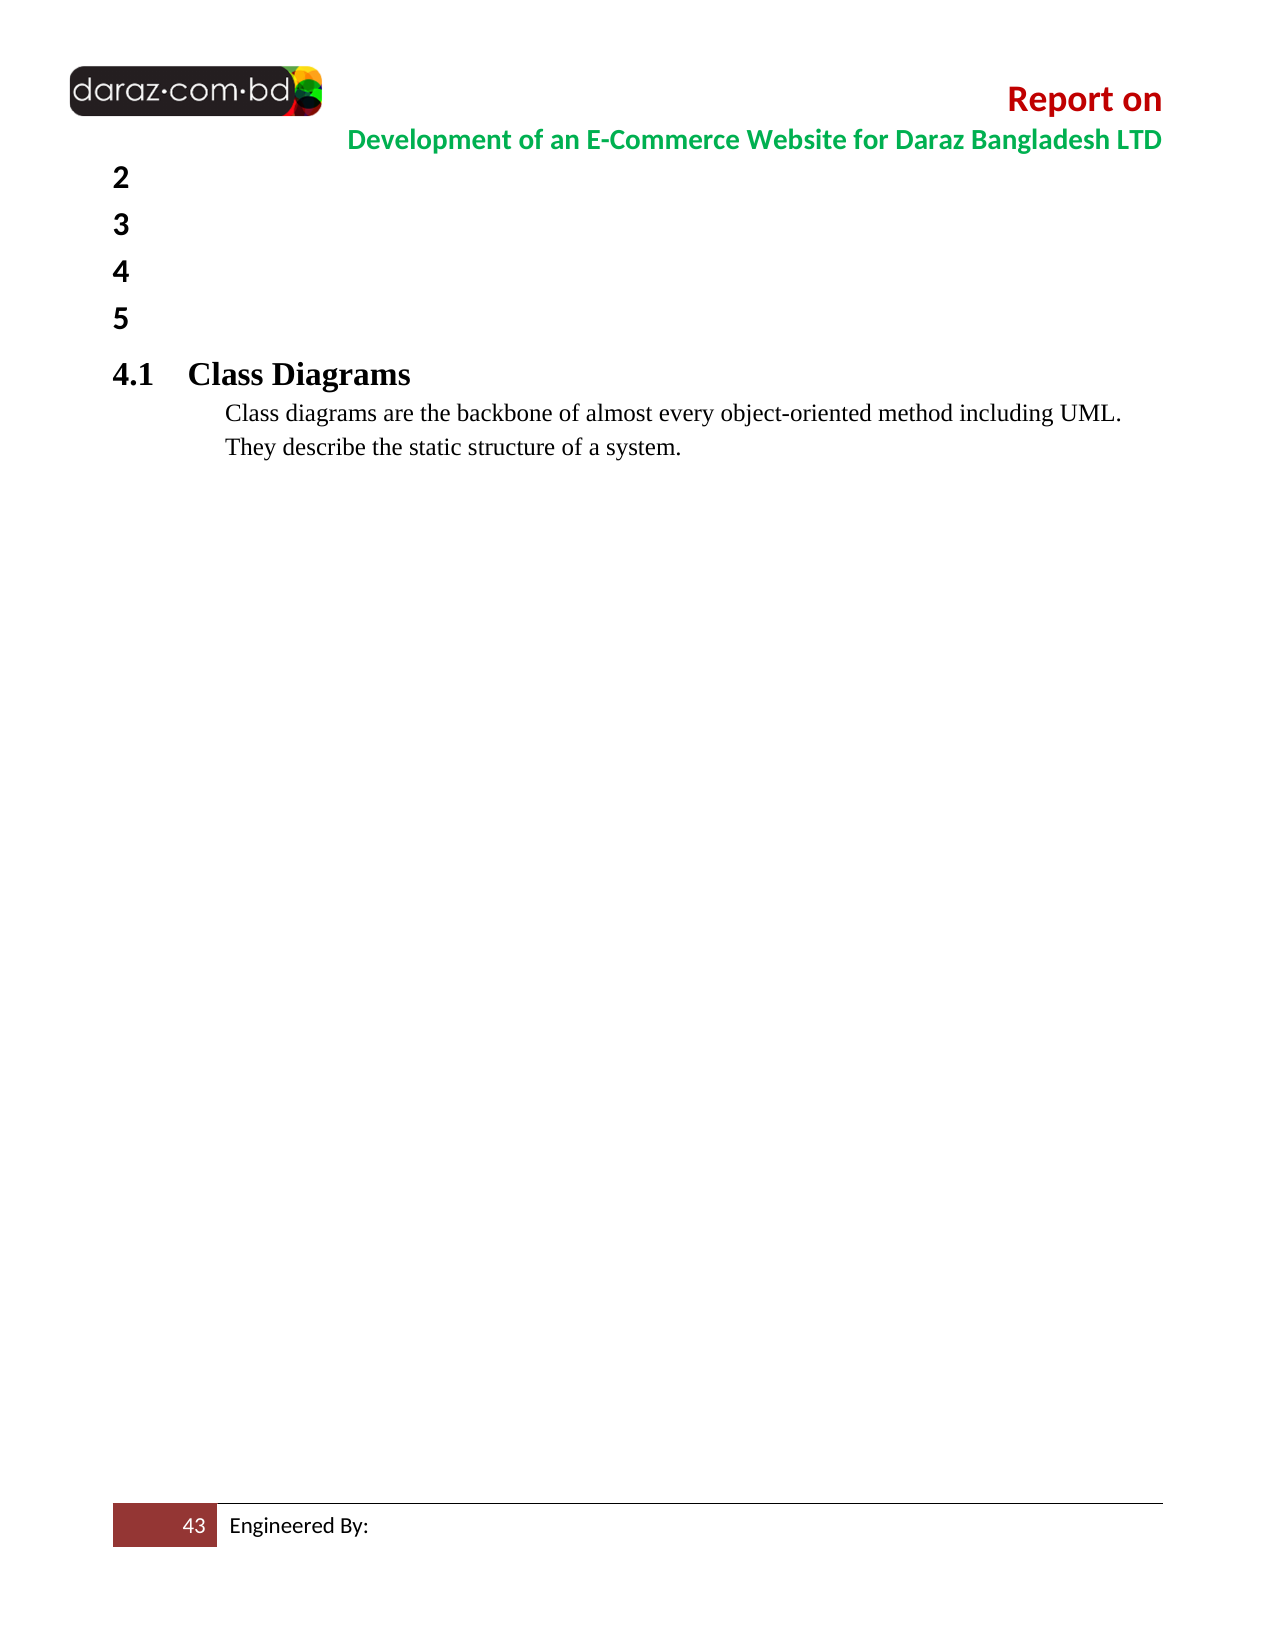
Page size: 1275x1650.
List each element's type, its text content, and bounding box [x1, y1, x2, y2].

list Class Diagrams [112, 354, 1162, 393]
picture [69, 26, 323, 159]
list Class diagrams are the backbone of almost every object-oriented method including UML. They describe the static structure of a system. [225, 398, 1162, 460]
